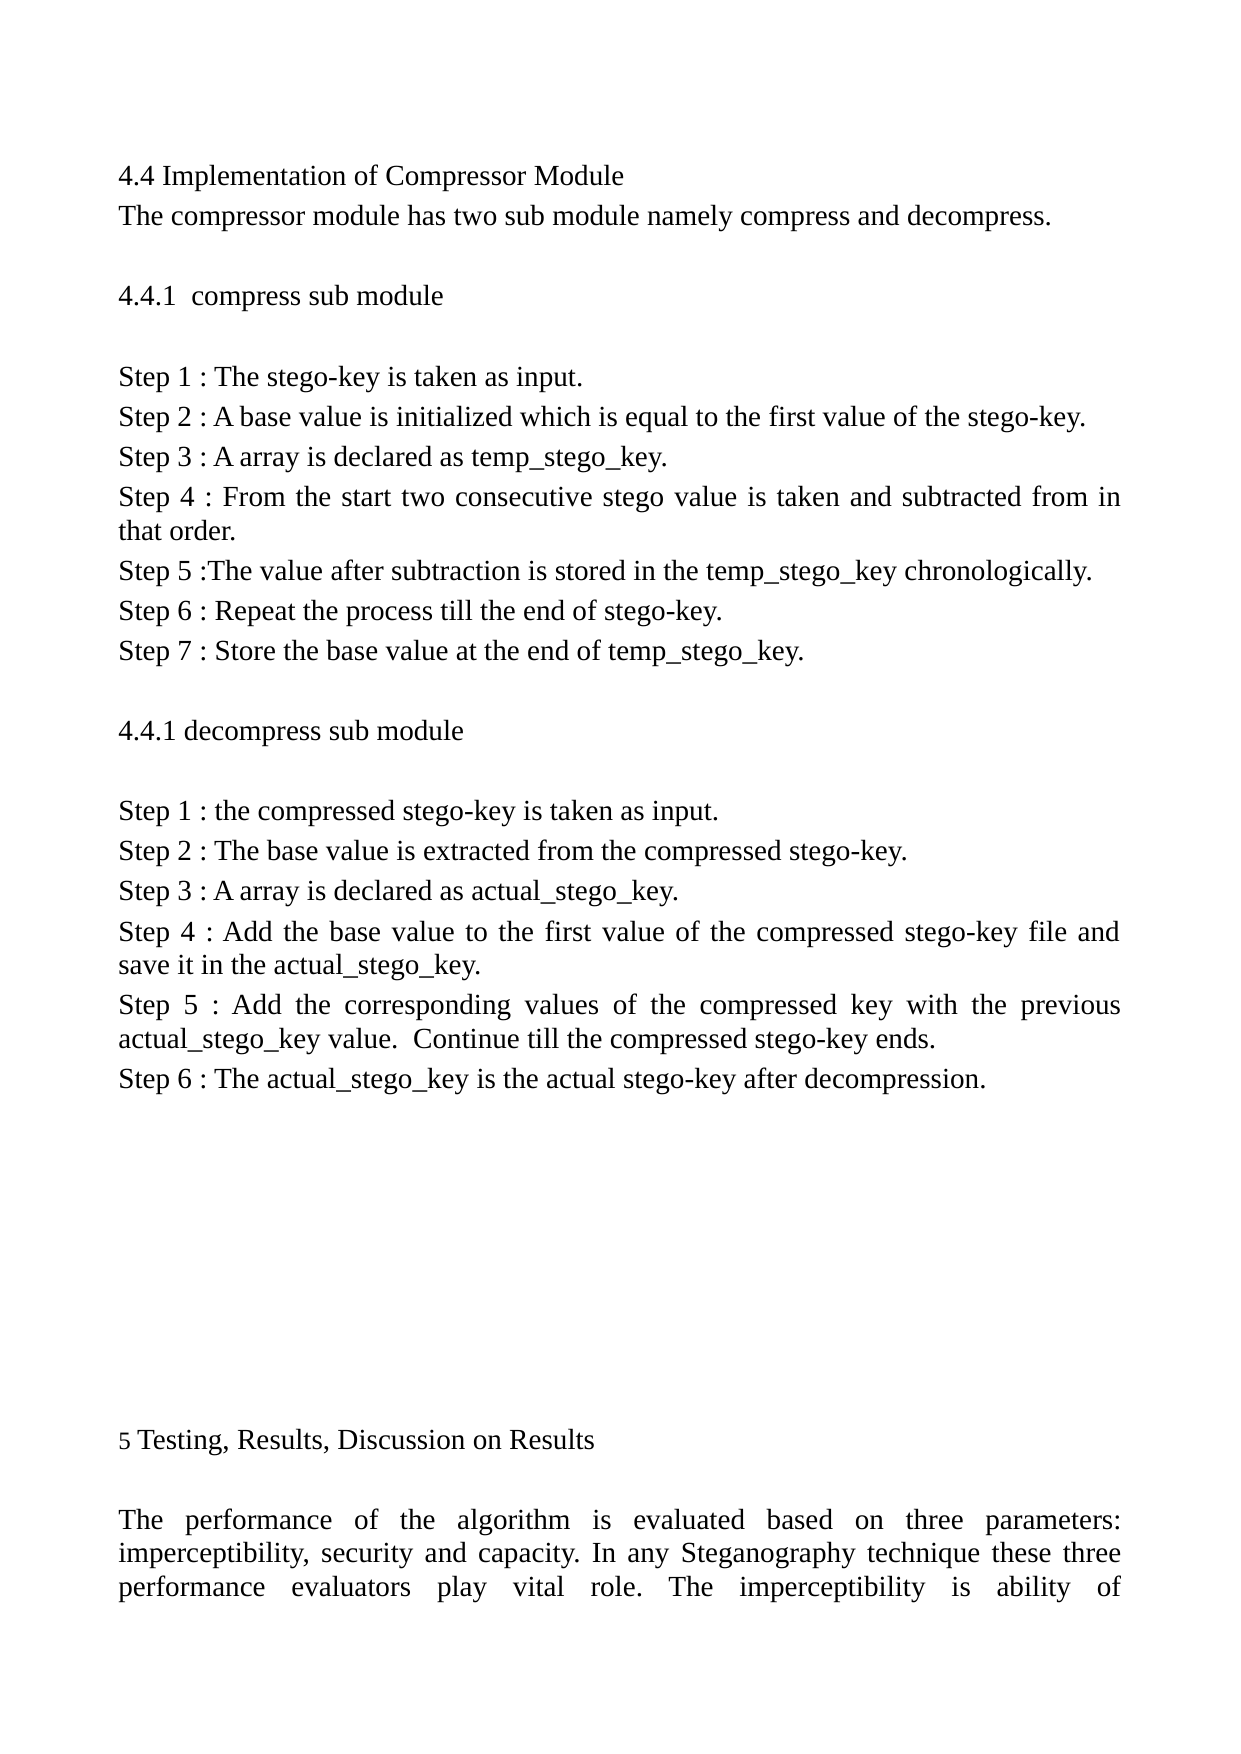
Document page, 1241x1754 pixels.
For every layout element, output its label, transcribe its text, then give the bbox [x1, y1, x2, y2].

text Step 6 : The actual_stego_key is the actual stego-key after decompression. [118, 1061, 1122, 1094]
text Step 1 : The stego-key is taken as input. [118, 359, 1122, 392]
text 4.4.1 compress sub module [118, 278, 1122, 312]
text Step 4 : From the start two consecutive stego value is taken and subtracted from in that order. [118, 479, 1122, 546]
text Step 3 : A array is declared as actual_stego_key. [118, 873, 1122, 907]
text The compressor module has two sub module namely compress and decompress. [118, 198, 1122, 232]
text Step 2 : A base value is initialized which is equal to the first value of the stego-key. [118, 399, 1122, 432]
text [118, 1502, 1122, 1603]
text Step 7 : Store the base value at the end of temp_stego_key. [118, 633, 1122, 666]
text Step 1 : the compressed stego-key is taken as input. [118, 793, 1122, 827]
text Step 5 :The value after subtraction is stored in the temp_stego_key chronologically. [118, 553, 1122, 586]
text Step 3 : A array is declared as temp_stego_key. [118, 439, 1122, 472]
text 4.4.1 decompress sub module [118, 713, 1122, 747]
text Step 6 : Repeat the process till the end of stego-key. [118, 593, 1122, 626]
text Step 4 : Add the base value to the first value of the compressed stego-key file and save it in the actual_stego_key. [118, 914, 1122, 981]
text Step 5 : Add the corresponding values of the compressed key with the previous actual_stego_key value. Continue till the compressed stego-key ends. [118, 987, 1122, 1054]
text 4.4 Implementation of Compressor Module [118, 158, 1122, 192]
text 5 Testing, Results, Discussion on Results [118, 1422, 1122, 1455]
text Step 2 : The base value is extracted from the compressed stego-key. [118, 833, 1122, 867]
